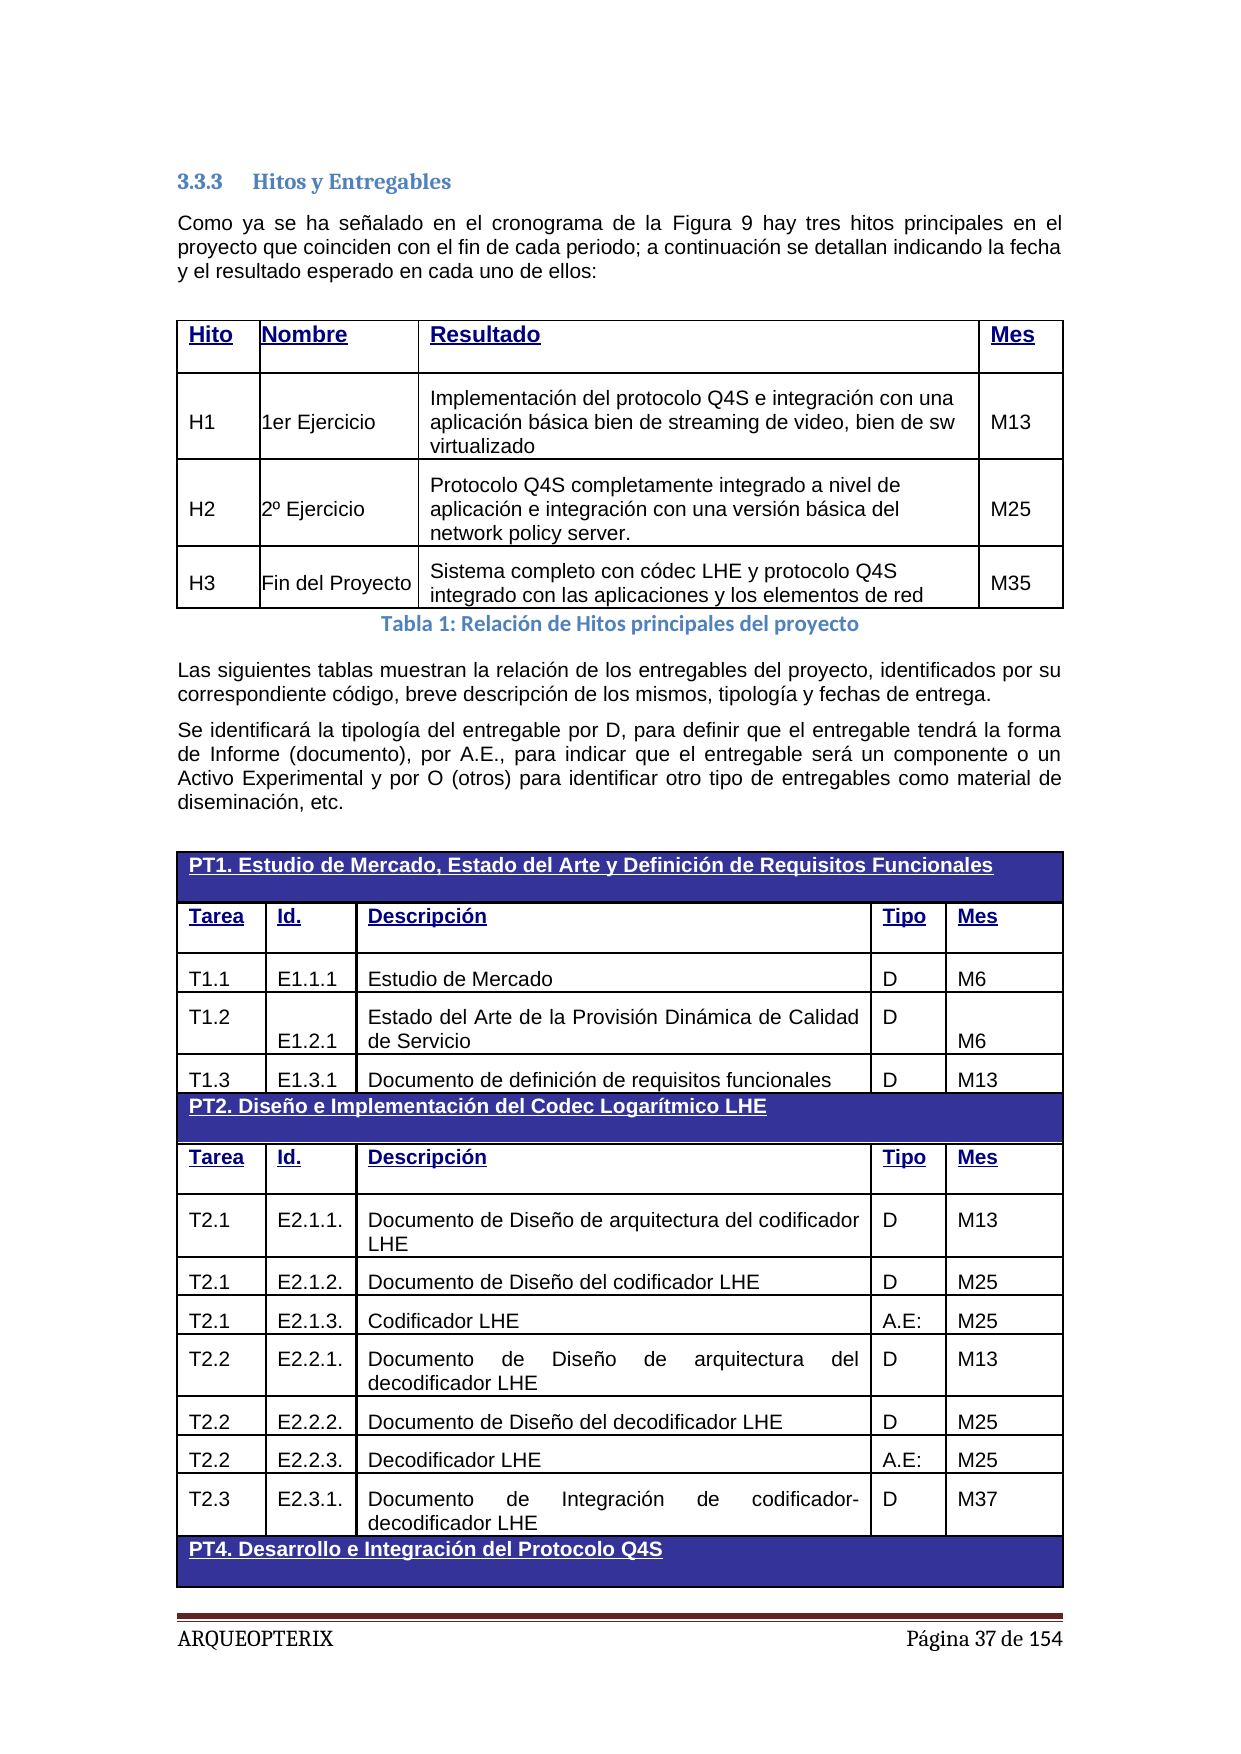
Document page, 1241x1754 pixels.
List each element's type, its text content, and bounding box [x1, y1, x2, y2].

table_cell Tipo [872, 904, 945, 952]
table_cell Protocolo Q4S completamente integrado a nivel de aplicación e integración con una versión básica del network policy server. [419, 460, 978, 544]
table_cell H2 [178, 460, 259, 544]
table_cell D [872, 993, 945, 1053]
table_cell 2º Ejercicio [261, 460, 418, 544]
table_cell E2.1.2. [267, 1258, 355, 1294]
table_cell T2.2 [178, 1335, 265, 1395]
table_cell Descripción [358, 1145, 870, 1193]
text Las siguientes tablas muestran la relación de los entregables del proyecto, identificados por su correspondiente código, breve descripción de los mismos, tipología y fechas de entrega. [177, 658, 1063, 706]
table_header Nombre [261, 321, 418, 372]
table_cell Estudio de Mercado [358, 954, 870, 991]
table_cell T2.1 [178, 1195, 265, 1256]
table_cell M37 [947, 1474, 1062, 1535]
table_cell Decodificador LHE [358, 1436, 870, 1472]
table_cell E2.3.1. [267, 1474, 355, 1535]
table_cell T2.2 [178, 1436, 265, 1472]
text Se identificará la tipología del entregable por D, para definir que el entregable tendrá la forma de Informe (documento), por A.E., para indicar que el entregable será un componente o un Activo Experimental y por O (otros) para identificar otro tipo de entregables como material de diseminación, etc. [177, 718, 1063, 814]
table_cell Tarea [178, 904, 265, 952]
table_cell E1.1.1 [267, 954, 355, 991]
table_cell E2.2.2. [267, 1397, 355, 1434]
table_cell Documento de Integración de codificador-decodificador LHE [358, 1474, 870, 1535]
subtitle Hitos y Entregables [177, 168, 1063, 195]
table_cell M25 [947, 1397, 1062, 1434]
table_cell D [872, 954, 945, 991]
table_cell Mes [947, 1145, 1062, 1193]
table_cell Documento de Diseño del codificador LHE [358, 1258, 870, 1294]
table_cell T1.2 [178, 993, 265, 1053]
table_cell T2.3 [178, 1474, 265, 1535]
table_cell T2.1 [178, 1296, 265, 1333]
table_cell D [872, 1195, 945, 1256]
table_cell M6 [947, 954, 1062, 991]
table_cell Implementación del protocolo Q4S e integración con una aplicación básica bien de streaming de video, bien de sw virtualizado [419, 374, 978, 458]
table_cell PT4. Desarrollo e Integración del Protocolo Q4S [178, 1537, 1062, 1586]
table_cell Tarea [178, 1145, 265, 1193]
table_cell Id. [267, 904, 355, 952]
table_cell E2.1.3. [267, 1296, 355, 1333]
table_cell D [872, 1335, 945, 1395]
text Como ya se ha señalado en el cronograma de la Figura 9 hay tres hitos principales en el proyecto que coinciden con el fin de cada periodo; a continuación se detallan indicando la fecha y el resultado esperado en cada uno de ellos: [177, 211, 1063, 283]
table_cell 1er Ejercicio [261, 374, 418, 458]
table_cell M25 [980, 460, 1062, 544]
table_cell T2.1 [178, 1258, 265, 1294]
table_header PT1. Estudio de Mercado, Estado del Arte y Definición de Requisitos Funcionales [178, 853, 1062, 901]
table_cell Documento de Diseño de arquitectura del decodificador LHE [358, 1335, 870, 1395]
table_cell Fin del Proyecto [261, 547, 418, 607]
table_cell Documento de definición de requisitos funcionales [358, 1055, 870, 1092]
table_cell M35 [980, 547, 1062, 607]
table_cell E1.2.1 [267, 993, 355, 1053]
table_cell M25 [947, 1436, 1062, 1472]
table_cell D [872, 1258, 945, 1294]
table_cell T2.2 [178, 1397, 265, 1434]
table_cell T1.1 [178, 954, 265, 991]
table_cell M6 [947, 993, 1062, 1053]
table_cell D [872, 1397, 945, 1434]
table_cell Mes [947, 904, 1062, 952]
table_cell Id. [267, 1145, 355, 1193]
table_cell Documento de Diseño de arquitectura del codificador LHE [358, 1195, 870, 1256]
table_header Hito [178, 321, 259, 372]
table_cell Descripción [358, 904, 870, 952]
table_header Mes [980, 321, 1062, 372]
table_cell E1.3.1 [267, 1055, 355, 1092]
table_cell Estado del Arte de la Provisión Dinámica de Calidad de Servicio [358, 993, 870, 1053]
table_cell M13 [947, 1055, 1062, 1092]
table_cell E2.2.3. [267, 1436, 355, 1472]
table_cell Codificador LHE [358, 1296, 870, 1333]
table_cell M13 [947, 1335, 1062, 1395]
table_cell E2.2.1. [267, 1335, 355, 1395]
table_cell M25 [947, 1296, 1062, 1333]
text Tabla 1: Relación de Hitos principales del proyecto [177, 609, 1063, 637]
table_cell M13 [947, 1195, 1062, 1256]
table_cell M25 [947, 1258, 1062, 1294]
table_cell A.E: [872, 1436, 945, 1472]
table_cell E2.1.1. [267, 1195, 355, 1256]
table_cell Documento de Diseño del decodificador LHE [358, 1397, 870, 1434]
table_cell A.E: [872, 1296, 945, 1333]
table_cell PT2. Diseño e Implementación del Codec Logarítmico LHE [178, 1094, 1062, 1142]
table_cell T1.3 [178, 1055, 265, 1092]
table_cell D [872, 1055, 945, 1092]
table_cell D [872, 1474, 945, 1535]
table_cell H1 [178, 374, 259, 458]
table_cell Tipo [872, 1145, 945, 1193]
table_header Resultado [419, 321, 978, 372]
table_cell H3 [178, 547, 259, 607]
table_cell M13 [980, 374, 1062, 458]
table_cell Sistema completo con códec LHE y protocolo Q4S integrado con las aplicaciones y los elementos de red [419, 547, 978, 607]
